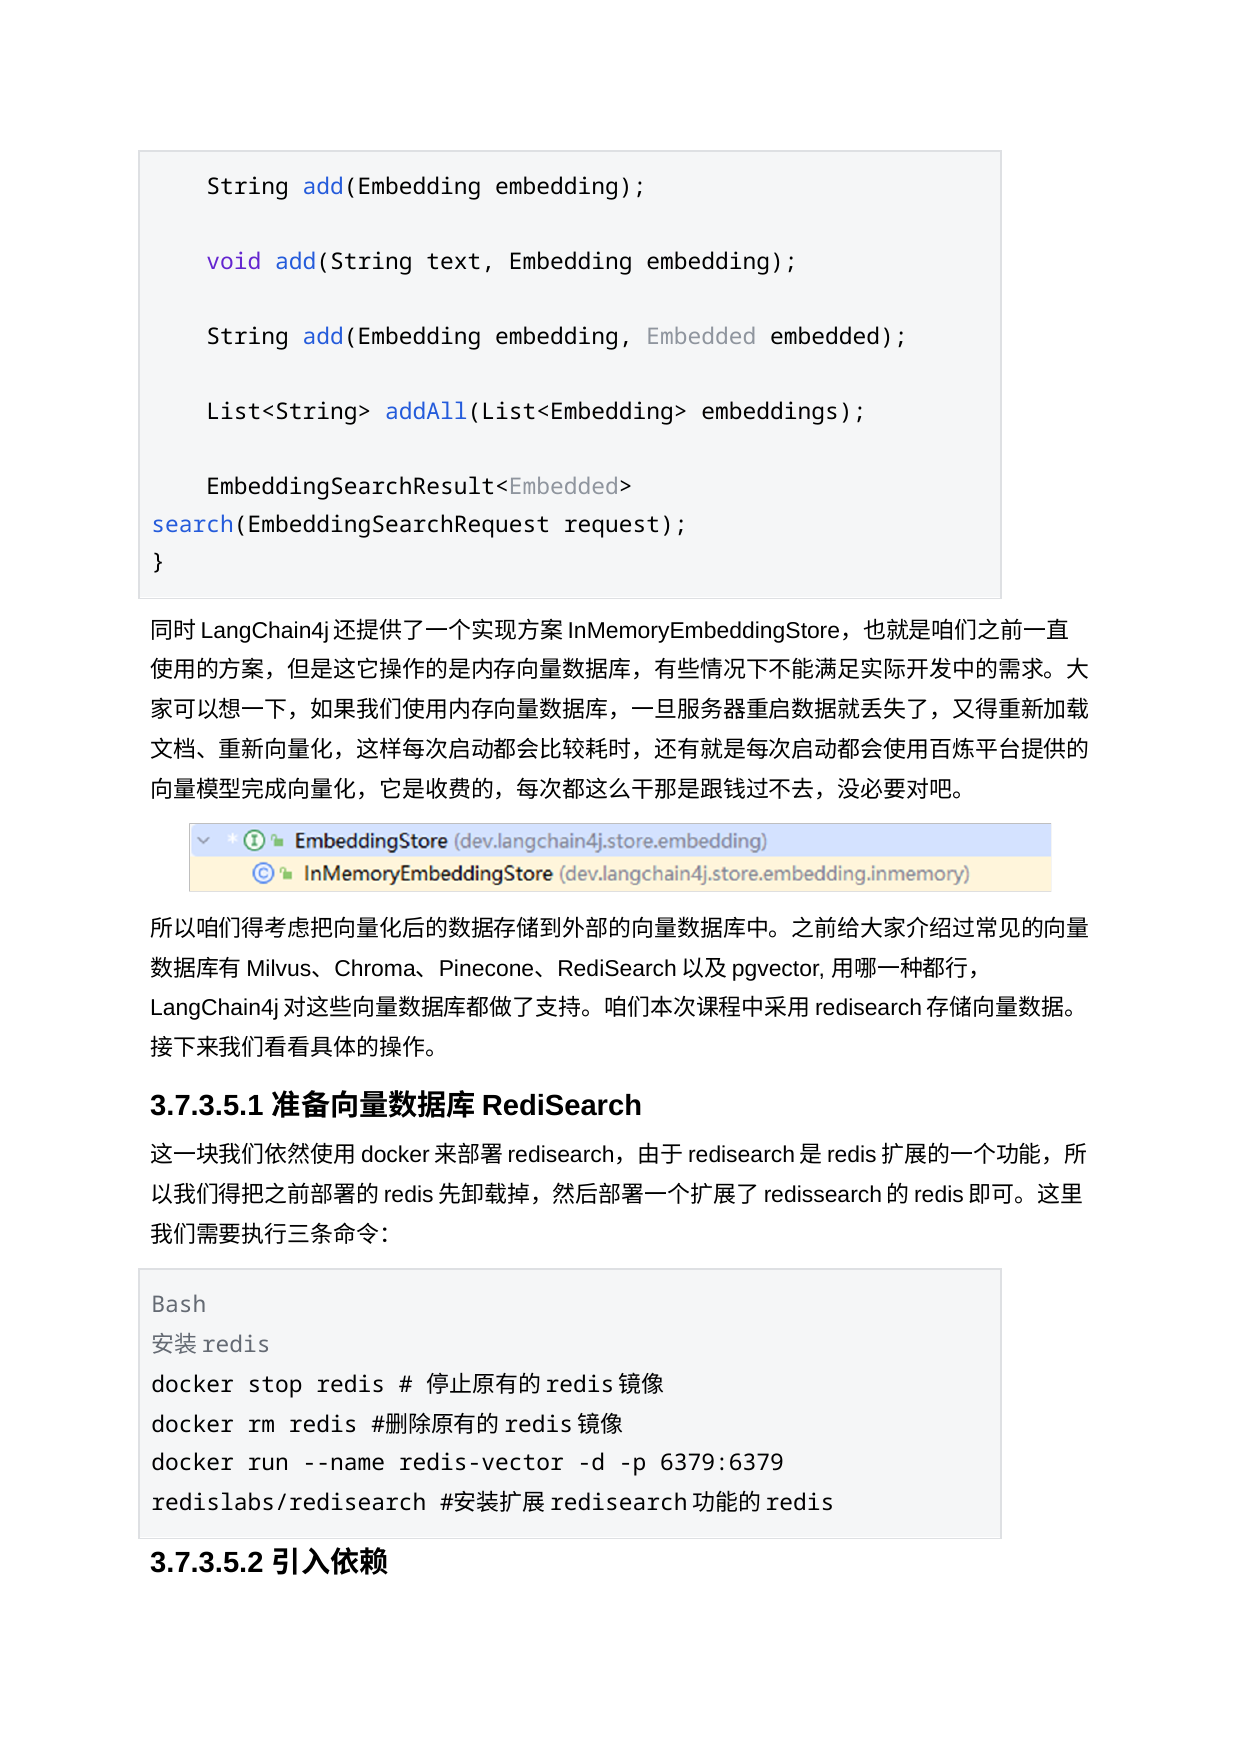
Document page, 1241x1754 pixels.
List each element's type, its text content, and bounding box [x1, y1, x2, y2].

text 所以咱们得考虑把向量化后的数据存储到外部的向量数据库中。之前给大家介绍过常见的向量数据库有Milvus、Chroma、Pinecone、RediSearch以及pgvector, 用哪一种都行，LangChain4j对这些向量数据库都做了支持。咱们本次课程中采用redisearch存储向量数据。接下来我们看看具体的操作。 [150, 910, 1090, 1062]
text 同时LangChain4j还提供了一个实现方案InMemoryEmbeddingStore，也就是咱们之前一直使用的方案，但是这它操作的是内存向量数据库，有些情况下不能满足实际开发中的需求。大家可以想一下，如果我们使用内存向量数据库，一旦服务器重启数据就丢失了，又得重新加载文档、重新向量化，这样每次启动都会比较耗时，还有就是每次启动都会使用百炼平台提供的向量模型完成向量化，它是收费的，每次都这么干那是跟钱过不去，没必要对吧。 [150, 611, 1090, 804]
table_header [140, 152, 1000, 597]
text 这一块我们依然使用docker来部署redisearch，由于redisearch是redis扩展的一个功能，所以我们得把之前部署的redis先卸载掉，然后部署一个扩展了redissearch的redis即可。这里我们需要执行三条命令： [150, 1136, 1090, 1249]
picture [188, 822, 1052, 892]
table_header Bash 安装redis docker stop redis # 停止原有的redis镜像 docker rm redis #删除原有的redis镜像 docker run --name redis-vector -d -p 6379:6379 redislabs/redisearch #安装扩展redisearch功能的redis [140, 1270, 1000, 1537]
